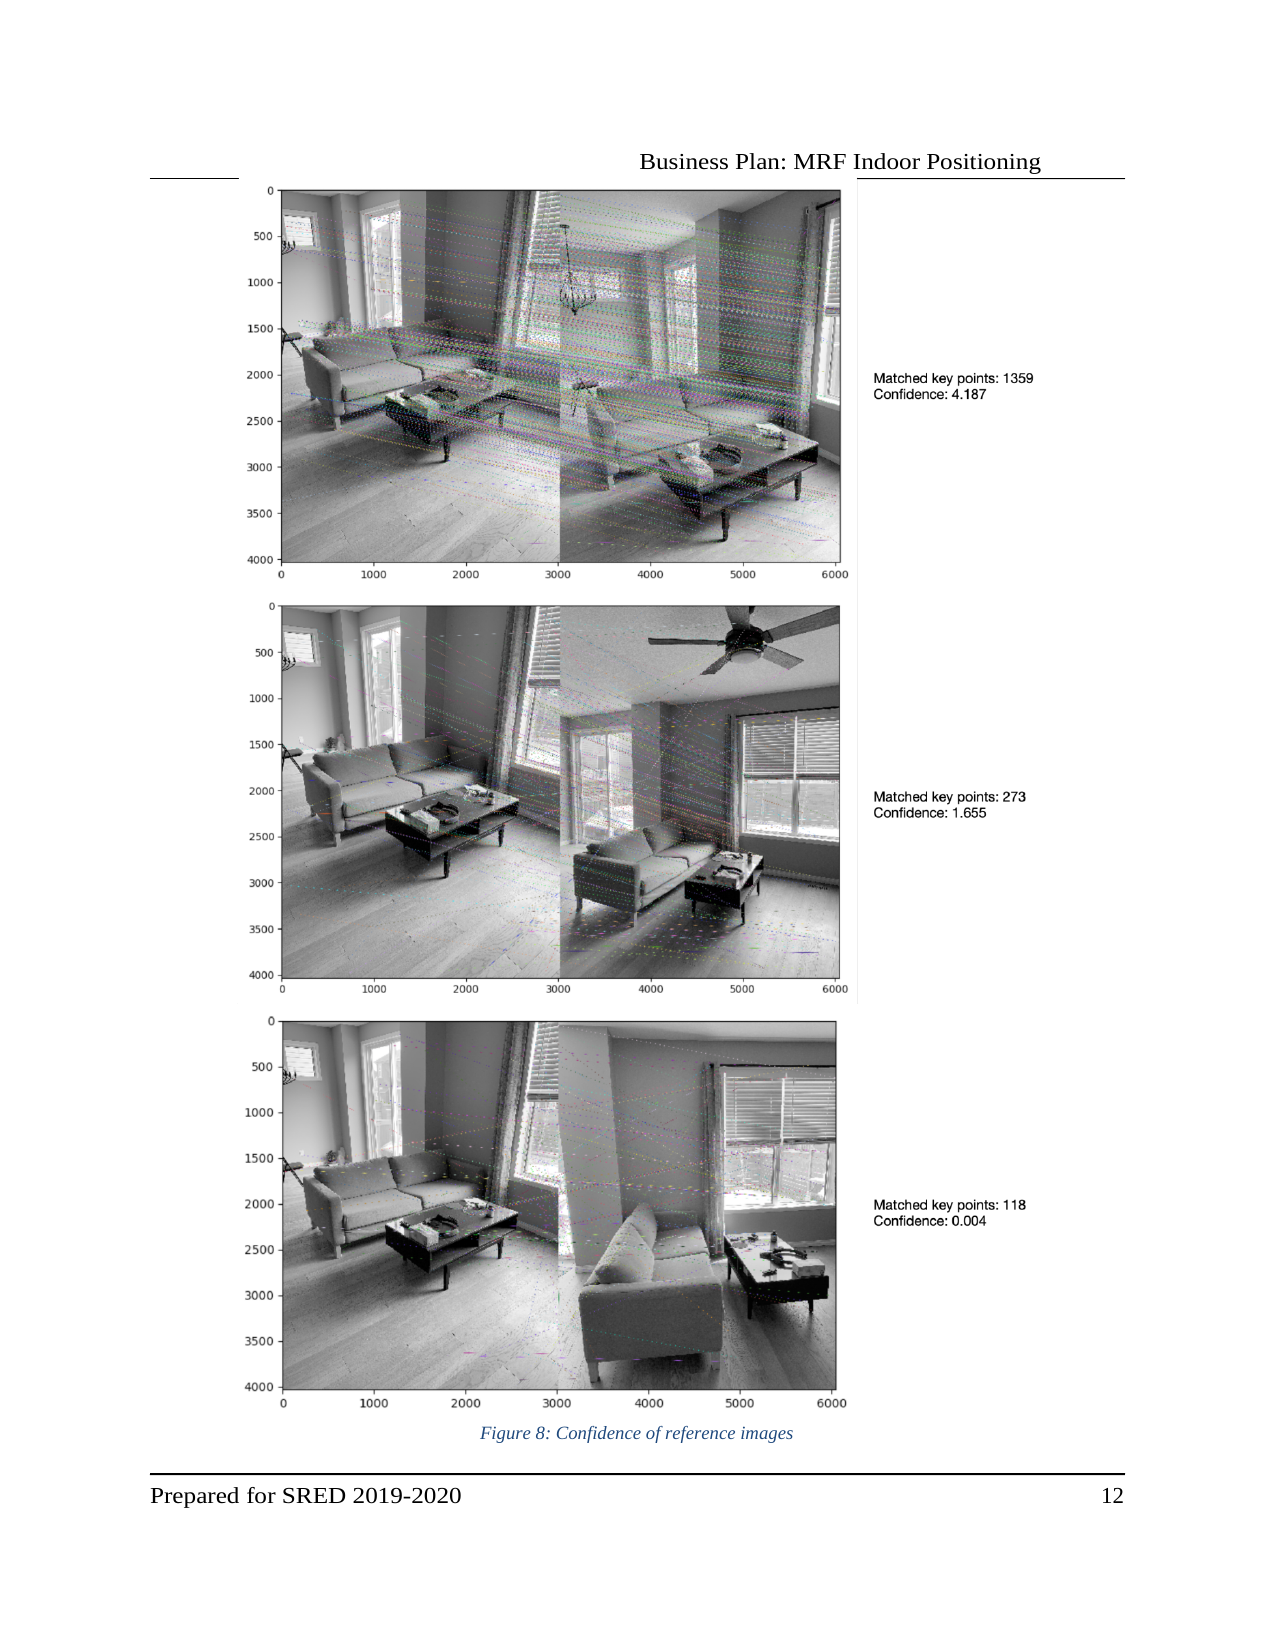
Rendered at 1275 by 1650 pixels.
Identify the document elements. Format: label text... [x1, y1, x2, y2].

picture [237, 177, 1038, 1422]
